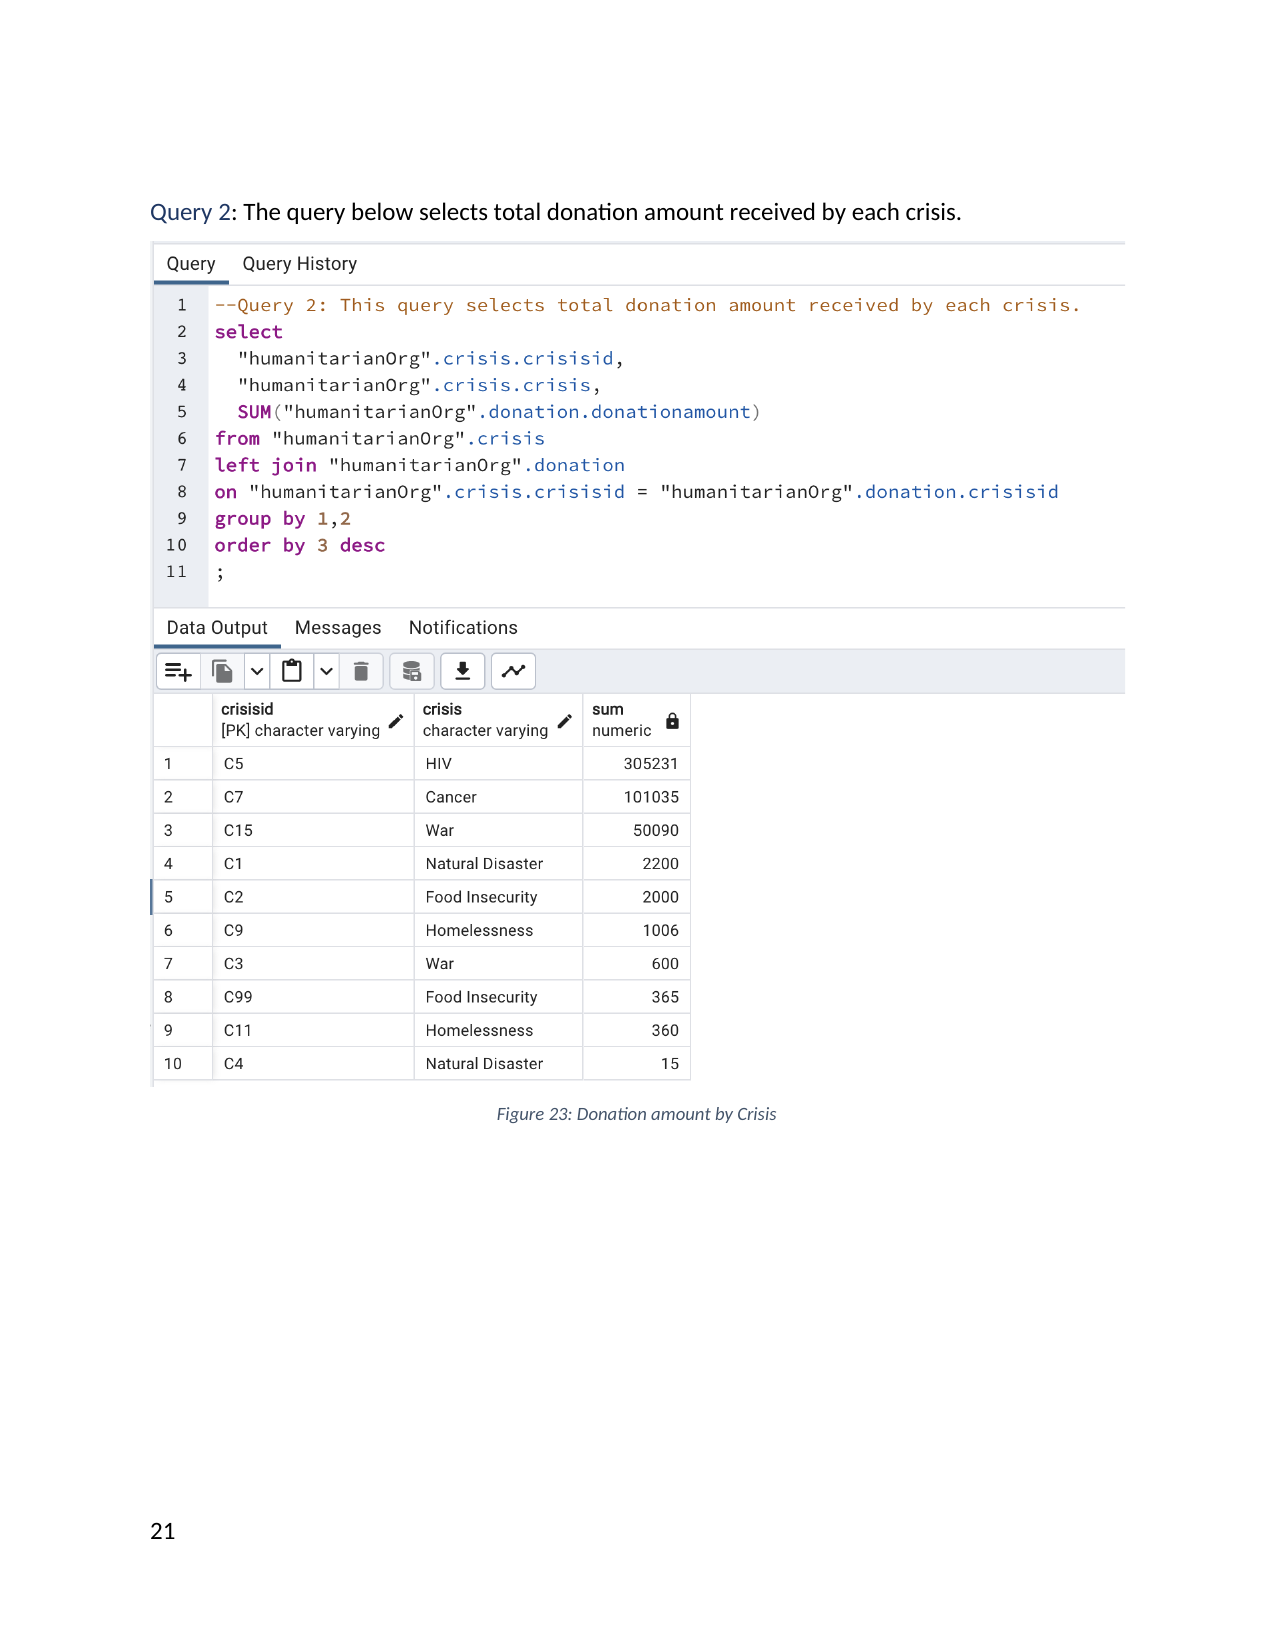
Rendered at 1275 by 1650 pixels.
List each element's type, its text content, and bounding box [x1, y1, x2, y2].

text Figure 23: Donation amount by Crisis [150, 1102, 1125, 1125]
text Query 2: The query below selects total donation amount received by each crisis. [150, 196, 1125, 226]
picture [150, 241, 1125, 1087]
